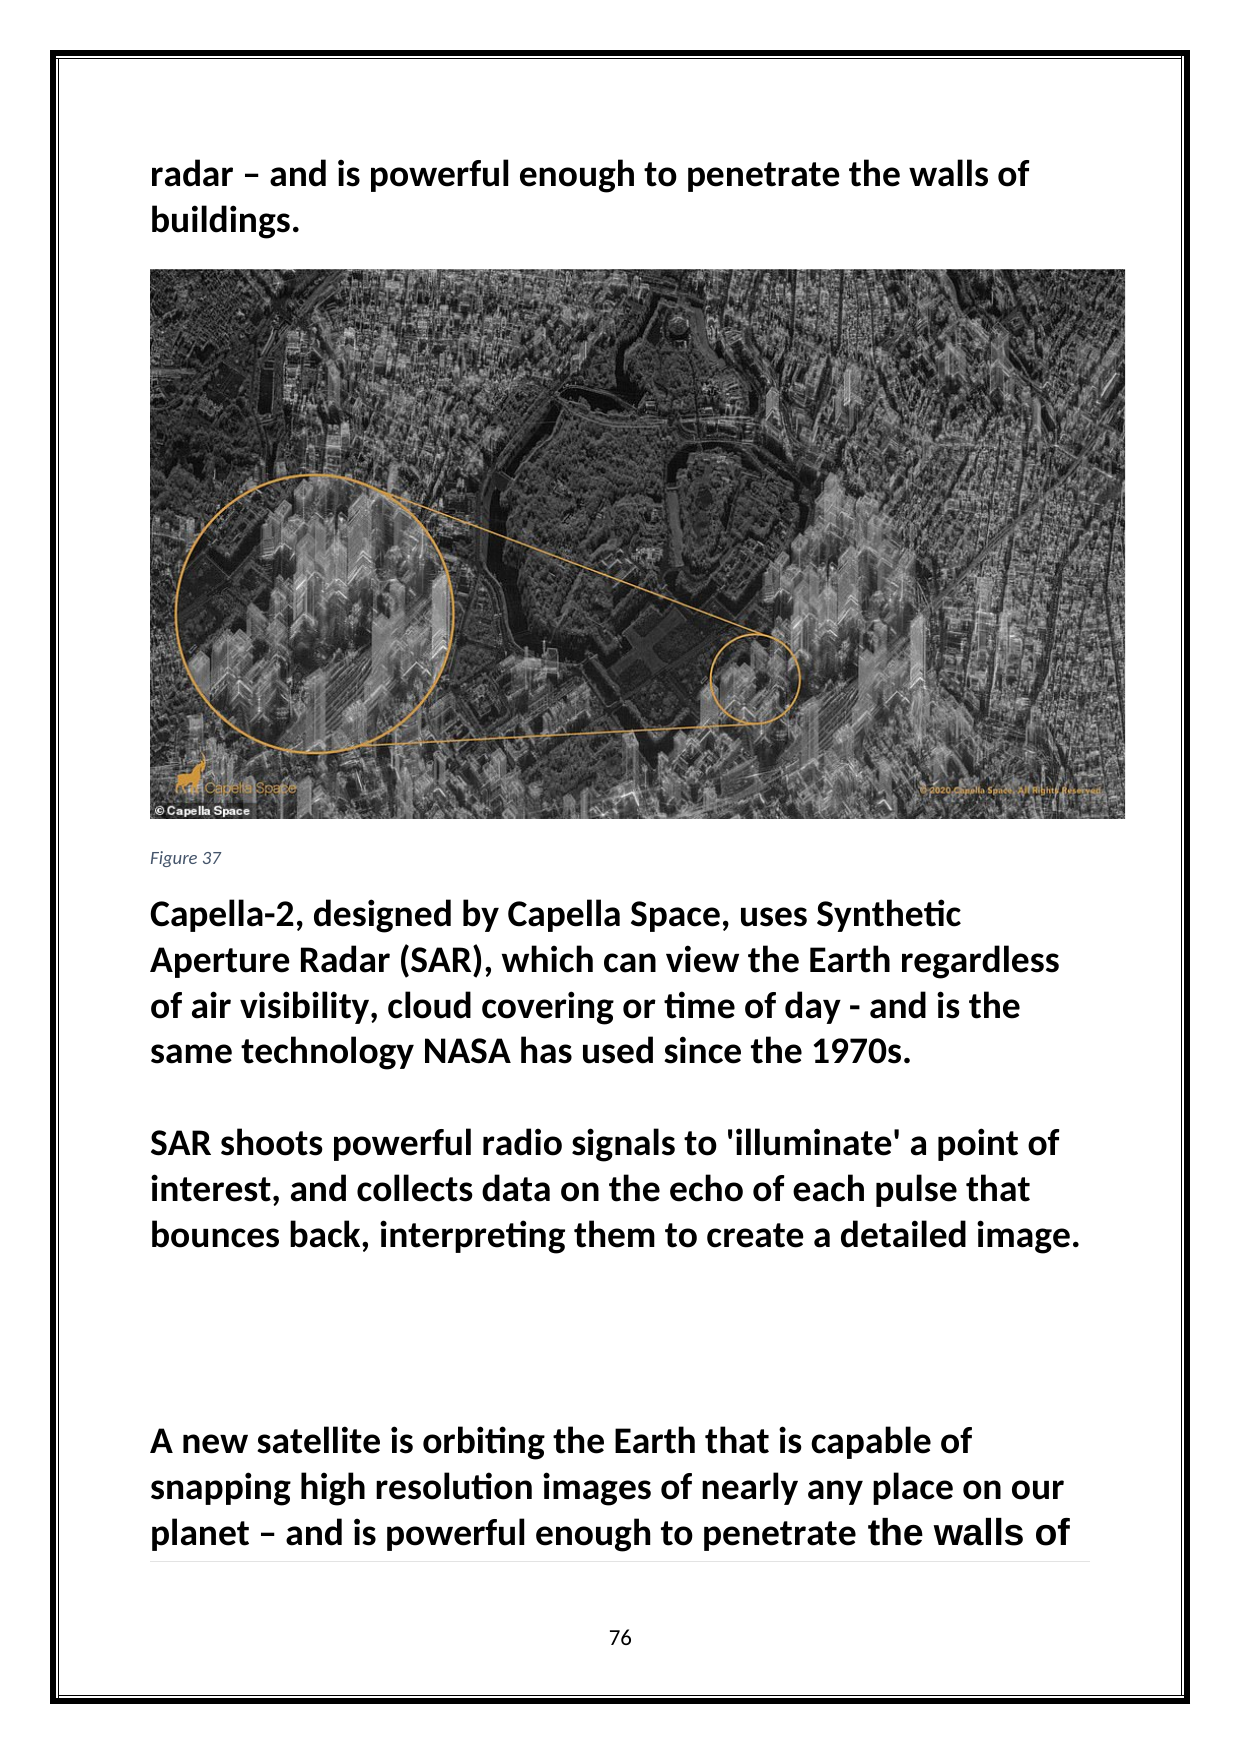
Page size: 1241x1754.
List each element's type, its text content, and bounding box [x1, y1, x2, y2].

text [150, 150, 1090, 242]
text Figure 37 [150, 846, 1090, 869]
picture [150, 269, 1125, 819]
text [150, 1417, 1090, 1561]
text Capella-2, designed by Capella Space, uses Synthetic Aperture Radar (SAR), which can view the Earth regardless of air visibility, cloud covering or time of day - and is the same technology NASA has used since the 1970s. [150, 890, 1090, 1073]
text SAR shoots powerful radio signals to 'illuminate' a point of interest, and collects data on the echo of each pulse that bounces back, interpreting them to create a detailed image. [150, 1119, 1090, 1257]
